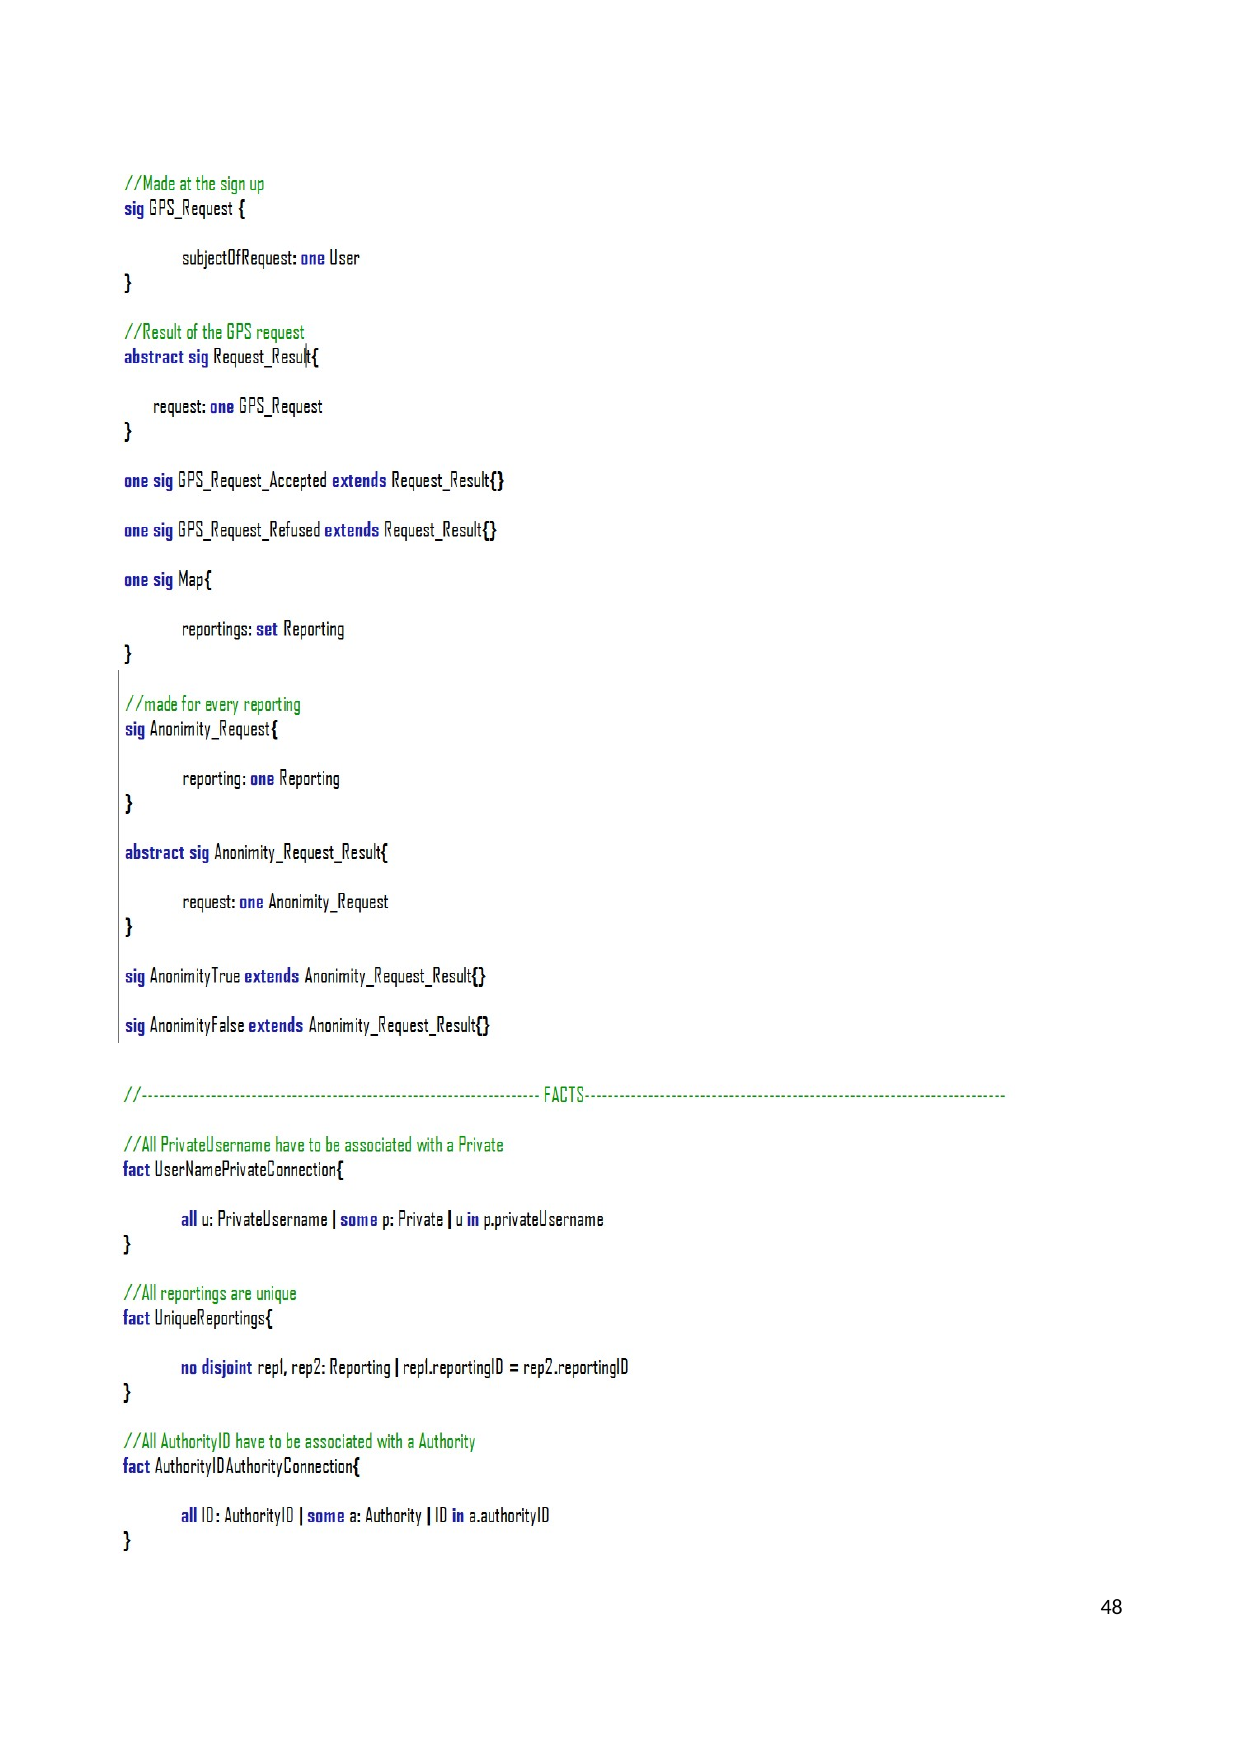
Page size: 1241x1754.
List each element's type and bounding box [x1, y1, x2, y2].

picture [118, 670, 1123, 1043]
picture [118, 147, 1123, 668]
picture [118, 1058, 1123, 1554]
